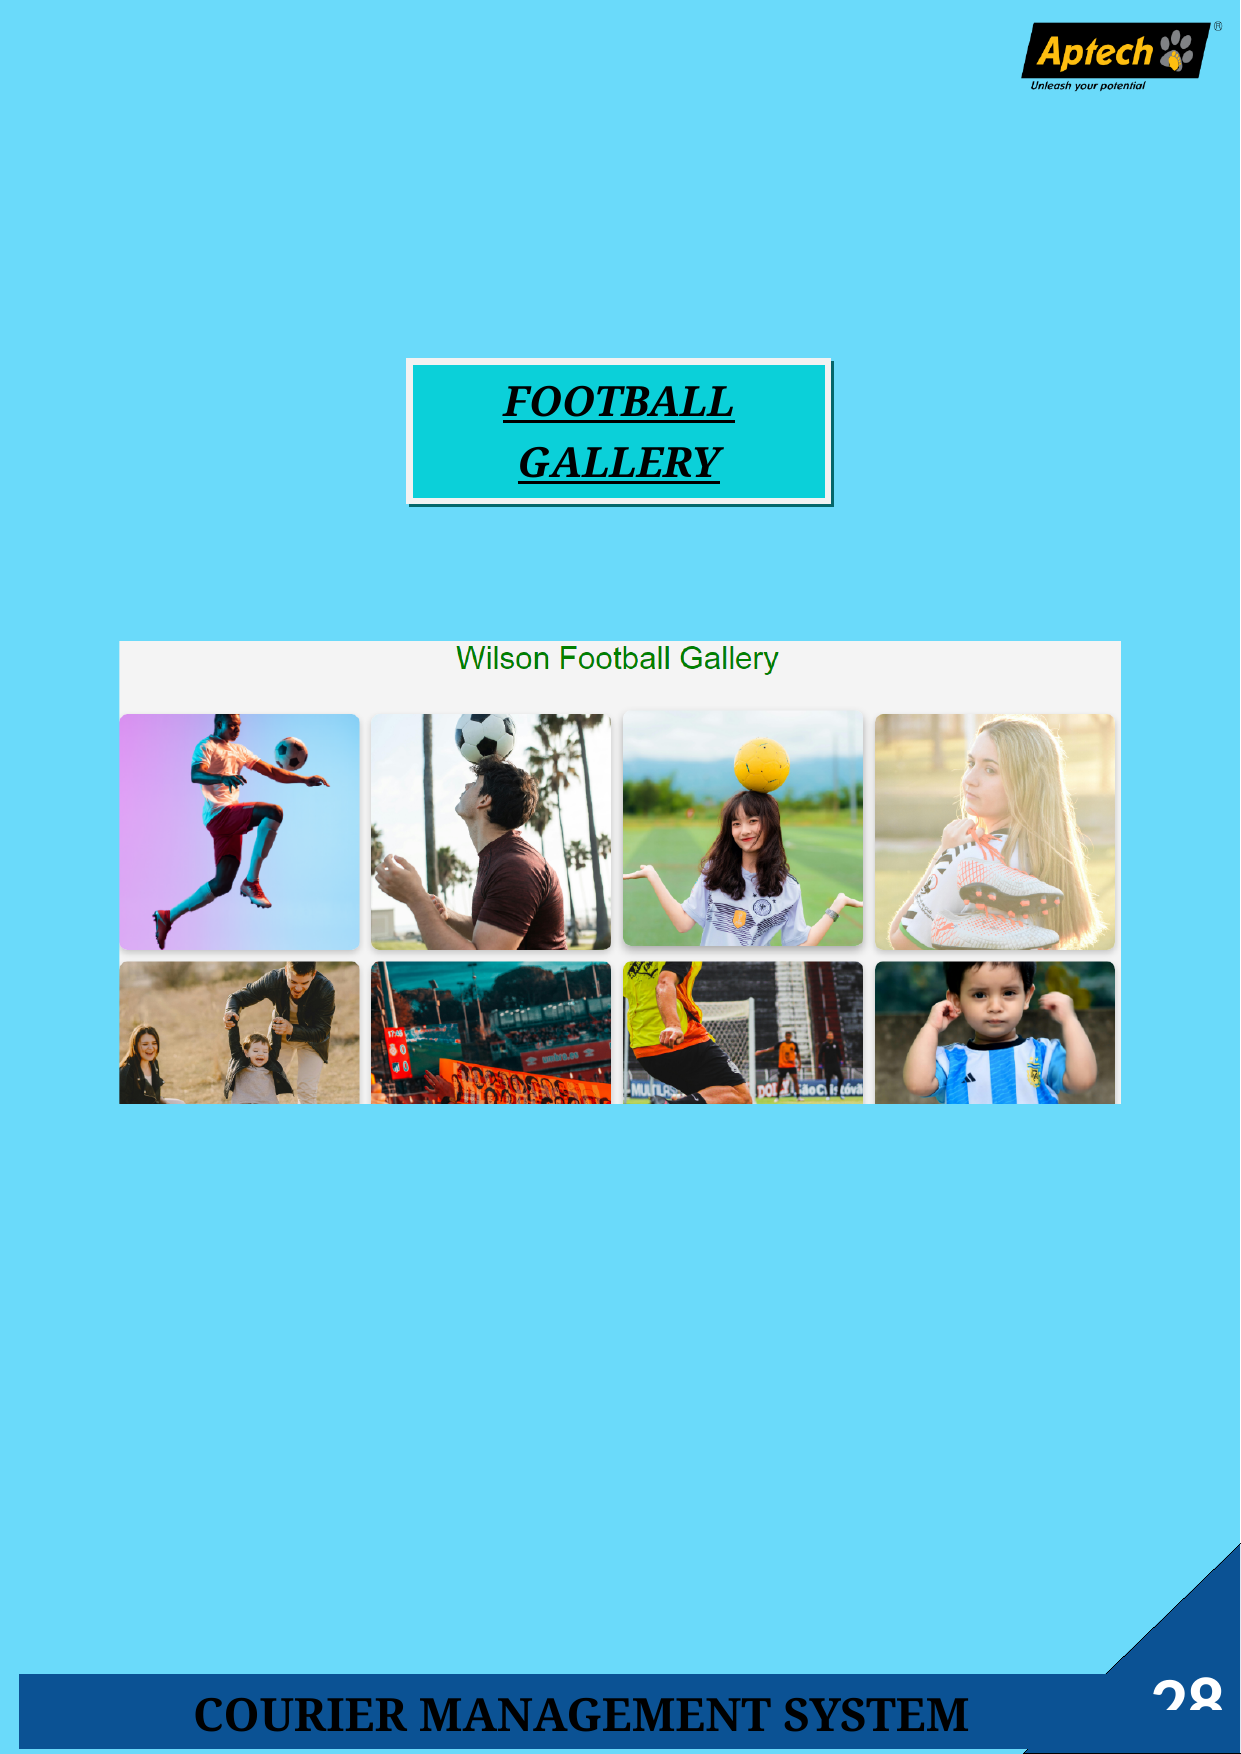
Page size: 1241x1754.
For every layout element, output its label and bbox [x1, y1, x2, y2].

picture [119, 641, 1121, 1104]
picture [1006, 4, 1230, 106]
